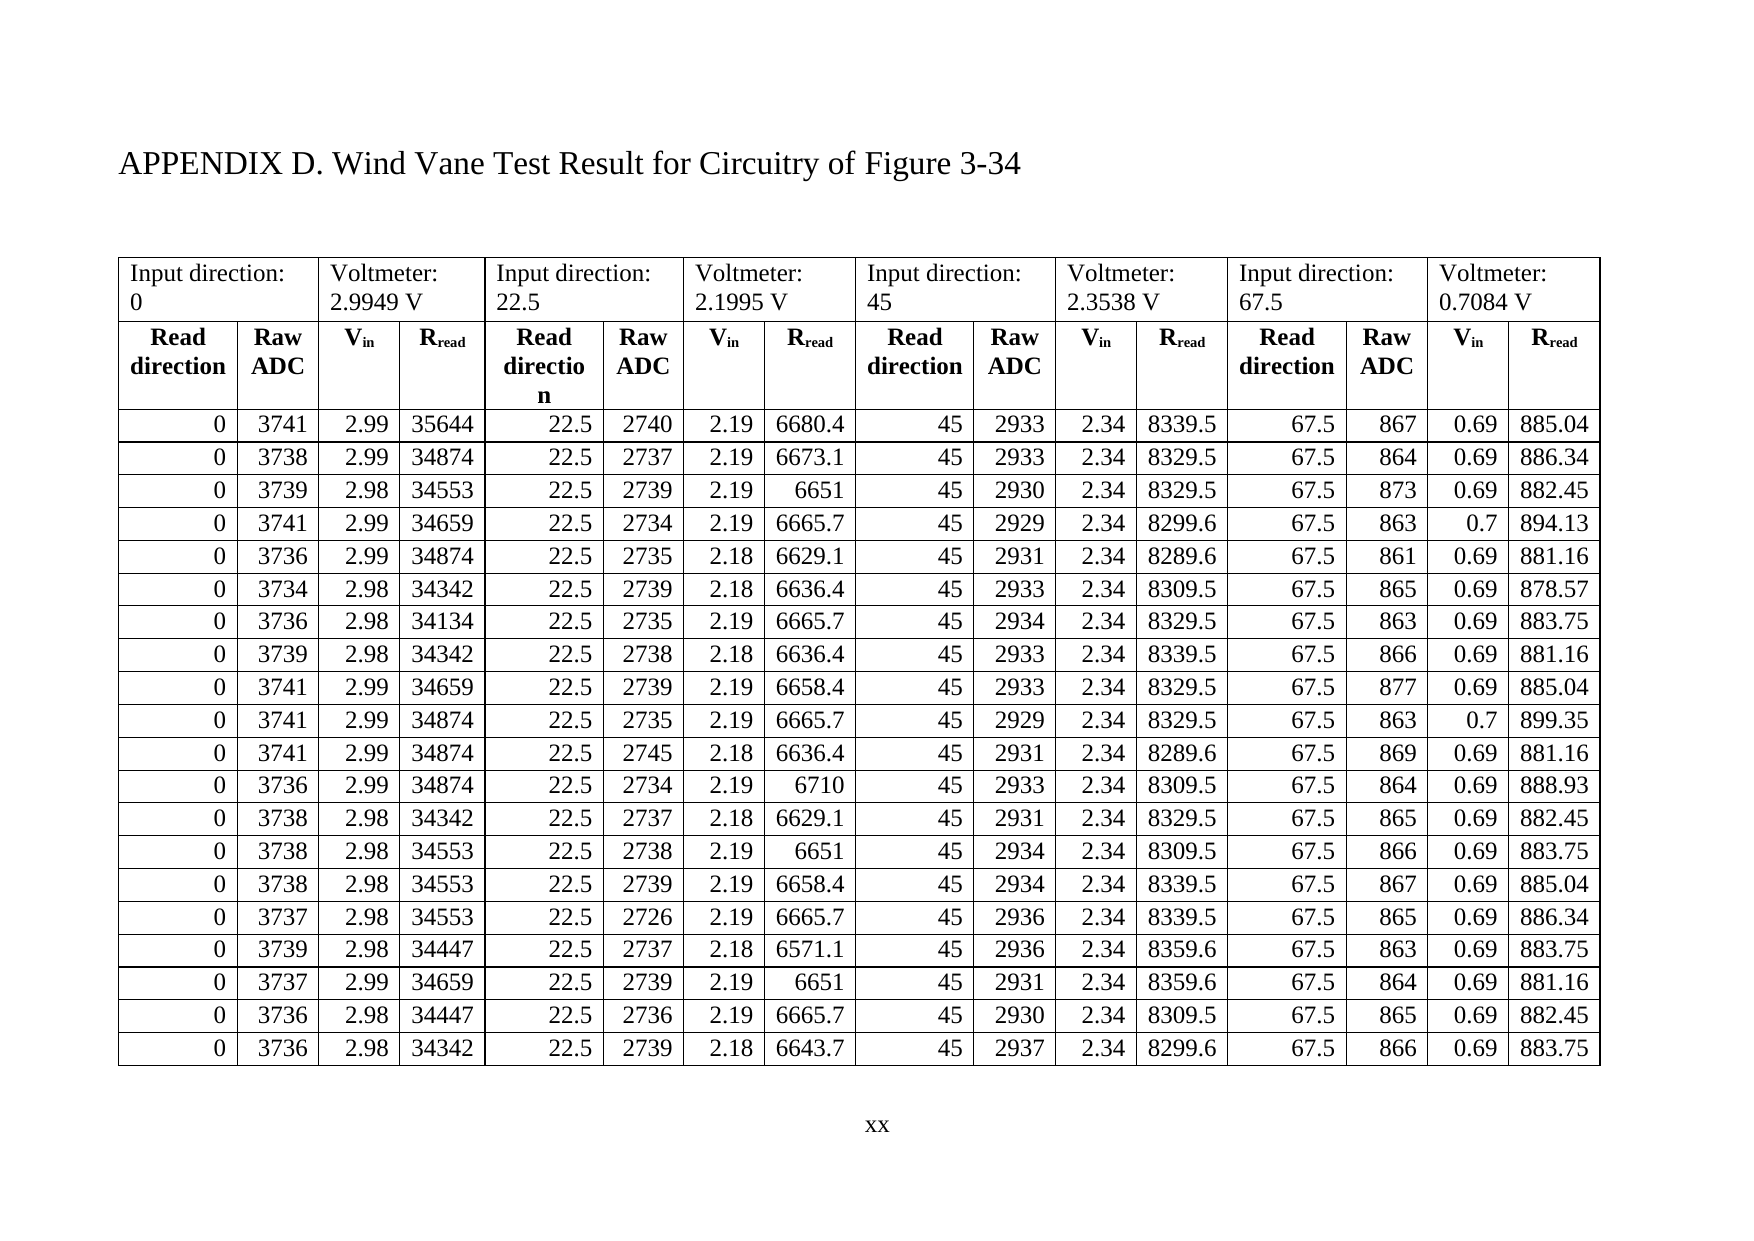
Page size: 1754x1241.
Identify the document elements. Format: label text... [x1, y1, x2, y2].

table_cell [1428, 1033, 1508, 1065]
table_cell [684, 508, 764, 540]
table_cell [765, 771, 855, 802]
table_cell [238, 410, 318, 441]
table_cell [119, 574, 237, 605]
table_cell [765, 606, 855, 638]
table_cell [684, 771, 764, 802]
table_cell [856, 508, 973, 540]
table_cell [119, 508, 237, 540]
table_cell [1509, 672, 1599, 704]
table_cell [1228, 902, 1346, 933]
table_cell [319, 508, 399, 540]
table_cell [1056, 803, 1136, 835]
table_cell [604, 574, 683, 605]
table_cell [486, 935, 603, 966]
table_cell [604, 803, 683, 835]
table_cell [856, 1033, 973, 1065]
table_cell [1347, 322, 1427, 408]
table_cell Vin [319, 322, 399, 408]
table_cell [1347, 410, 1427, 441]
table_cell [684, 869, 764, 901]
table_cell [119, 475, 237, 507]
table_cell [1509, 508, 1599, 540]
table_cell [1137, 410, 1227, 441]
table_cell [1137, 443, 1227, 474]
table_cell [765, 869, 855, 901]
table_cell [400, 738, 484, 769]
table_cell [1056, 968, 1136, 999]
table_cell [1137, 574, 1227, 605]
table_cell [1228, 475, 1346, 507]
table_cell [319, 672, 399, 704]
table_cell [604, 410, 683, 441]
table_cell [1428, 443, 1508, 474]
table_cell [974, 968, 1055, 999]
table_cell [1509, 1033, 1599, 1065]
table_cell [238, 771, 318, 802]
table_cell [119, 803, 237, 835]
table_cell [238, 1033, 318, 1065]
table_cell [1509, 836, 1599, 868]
table_cell Raw ADC [238, 322, 318, 408]
table_cell Read direction [856, 322, 973, 408]
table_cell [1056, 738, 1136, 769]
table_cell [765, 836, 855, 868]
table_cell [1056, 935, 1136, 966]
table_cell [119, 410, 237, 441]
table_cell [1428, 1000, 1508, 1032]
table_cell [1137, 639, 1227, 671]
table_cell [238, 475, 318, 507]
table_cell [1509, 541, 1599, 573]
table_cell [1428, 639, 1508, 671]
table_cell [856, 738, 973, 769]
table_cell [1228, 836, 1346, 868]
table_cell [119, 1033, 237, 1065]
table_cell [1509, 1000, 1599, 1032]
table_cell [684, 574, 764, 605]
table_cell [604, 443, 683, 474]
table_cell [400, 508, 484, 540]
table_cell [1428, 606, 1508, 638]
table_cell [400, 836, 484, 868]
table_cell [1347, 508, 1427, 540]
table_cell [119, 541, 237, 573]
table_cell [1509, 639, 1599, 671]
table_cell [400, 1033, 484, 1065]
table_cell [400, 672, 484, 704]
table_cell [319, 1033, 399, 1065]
table_cell Rread [765, 322, 855, 408]
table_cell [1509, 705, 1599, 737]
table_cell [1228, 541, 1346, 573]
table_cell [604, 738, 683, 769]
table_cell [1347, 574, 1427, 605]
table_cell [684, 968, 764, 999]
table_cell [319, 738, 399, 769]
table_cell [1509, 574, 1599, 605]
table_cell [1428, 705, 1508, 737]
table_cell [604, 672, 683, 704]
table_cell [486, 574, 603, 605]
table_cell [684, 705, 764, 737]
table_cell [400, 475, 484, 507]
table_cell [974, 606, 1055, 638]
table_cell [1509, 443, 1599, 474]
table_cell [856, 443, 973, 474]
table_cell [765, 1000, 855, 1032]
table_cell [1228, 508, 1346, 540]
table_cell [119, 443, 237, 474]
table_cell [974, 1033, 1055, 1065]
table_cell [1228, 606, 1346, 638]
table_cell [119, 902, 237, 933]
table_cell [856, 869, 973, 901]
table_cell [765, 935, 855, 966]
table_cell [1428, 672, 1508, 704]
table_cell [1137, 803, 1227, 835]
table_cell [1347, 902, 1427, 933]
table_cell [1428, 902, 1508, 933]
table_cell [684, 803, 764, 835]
table_header Voltmeter: 2.3538 V [1056, 258, 1227, 321]
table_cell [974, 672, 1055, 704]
table_cell Read direction [486, 322, 603, 408]
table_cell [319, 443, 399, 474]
table_header Voltmeter: 2.1995 V [684, 258, 855, 321]
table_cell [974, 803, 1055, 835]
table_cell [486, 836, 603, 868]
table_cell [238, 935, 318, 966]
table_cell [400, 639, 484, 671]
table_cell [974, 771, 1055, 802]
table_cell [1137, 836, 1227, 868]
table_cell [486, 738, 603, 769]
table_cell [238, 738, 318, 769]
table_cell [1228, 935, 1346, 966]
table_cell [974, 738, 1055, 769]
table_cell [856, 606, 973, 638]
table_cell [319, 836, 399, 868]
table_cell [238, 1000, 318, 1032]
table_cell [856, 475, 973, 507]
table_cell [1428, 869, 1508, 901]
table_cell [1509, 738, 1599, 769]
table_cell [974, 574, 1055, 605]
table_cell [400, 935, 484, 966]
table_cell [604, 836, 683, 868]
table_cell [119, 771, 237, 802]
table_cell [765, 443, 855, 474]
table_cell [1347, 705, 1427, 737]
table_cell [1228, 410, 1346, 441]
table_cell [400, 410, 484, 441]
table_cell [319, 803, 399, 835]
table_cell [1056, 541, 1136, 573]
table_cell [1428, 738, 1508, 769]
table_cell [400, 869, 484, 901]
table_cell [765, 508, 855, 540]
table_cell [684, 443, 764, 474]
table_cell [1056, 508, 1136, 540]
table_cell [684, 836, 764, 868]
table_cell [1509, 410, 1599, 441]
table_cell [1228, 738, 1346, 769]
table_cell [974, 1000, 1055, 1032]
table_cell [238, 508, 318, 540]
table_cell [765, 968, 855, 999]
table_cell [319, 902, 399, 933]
table_header Input direction: 22.5 [486, 258, 683, 321]
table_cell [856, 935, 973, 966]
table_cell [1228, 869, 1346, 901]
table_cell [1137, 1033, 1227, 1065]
table_header Voltmeter: 2.9949 V [319, 258, 484, 321]
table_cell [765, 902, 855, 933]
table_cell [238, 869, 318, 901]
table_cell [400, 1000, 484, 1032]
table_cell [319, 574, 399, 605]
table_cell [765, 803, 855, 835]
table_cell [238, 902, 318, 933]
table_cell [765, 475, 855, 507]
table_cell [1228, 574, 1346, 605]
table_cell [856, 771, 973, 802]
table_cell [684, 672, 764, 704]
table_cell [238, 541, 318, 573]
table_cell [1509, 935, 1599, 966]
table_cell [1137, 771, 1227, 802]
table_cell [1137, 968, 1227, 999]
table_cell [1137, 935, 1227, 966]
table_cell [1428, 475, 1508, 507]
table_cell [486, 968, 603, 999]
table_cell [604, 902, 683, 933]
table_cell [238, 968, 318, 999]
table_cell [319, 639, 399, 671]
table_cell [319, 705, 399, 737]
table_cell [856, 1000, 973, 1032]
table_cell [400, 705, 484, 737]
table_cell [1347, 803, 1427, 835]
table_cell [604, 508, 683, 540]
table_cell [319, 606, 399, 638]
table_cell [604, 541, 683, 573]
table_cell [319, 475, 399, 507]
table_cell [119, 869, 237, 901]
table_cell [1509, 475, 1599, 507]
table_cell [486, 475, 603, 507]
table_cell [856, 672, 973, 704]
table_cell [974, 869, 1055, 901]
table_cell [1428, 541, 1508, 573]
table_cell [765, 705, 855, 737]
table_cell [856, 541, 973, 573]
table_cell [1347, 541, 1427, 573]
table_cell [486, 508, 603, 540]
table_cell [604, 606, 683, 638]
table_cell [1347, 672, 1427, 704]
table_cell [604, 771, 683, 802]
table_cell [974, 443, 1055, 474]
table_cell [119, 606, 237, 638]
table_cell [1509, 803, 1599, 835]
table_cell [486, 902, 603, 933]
table_cell Vin [684, 322, 764, 408]
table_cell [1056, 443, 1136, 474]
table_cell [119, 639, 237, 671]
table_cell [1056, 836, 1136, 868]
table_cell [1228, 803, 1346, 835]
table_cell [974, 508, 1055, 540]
table_header Input direction: 0 [119, 258, 318, 321]
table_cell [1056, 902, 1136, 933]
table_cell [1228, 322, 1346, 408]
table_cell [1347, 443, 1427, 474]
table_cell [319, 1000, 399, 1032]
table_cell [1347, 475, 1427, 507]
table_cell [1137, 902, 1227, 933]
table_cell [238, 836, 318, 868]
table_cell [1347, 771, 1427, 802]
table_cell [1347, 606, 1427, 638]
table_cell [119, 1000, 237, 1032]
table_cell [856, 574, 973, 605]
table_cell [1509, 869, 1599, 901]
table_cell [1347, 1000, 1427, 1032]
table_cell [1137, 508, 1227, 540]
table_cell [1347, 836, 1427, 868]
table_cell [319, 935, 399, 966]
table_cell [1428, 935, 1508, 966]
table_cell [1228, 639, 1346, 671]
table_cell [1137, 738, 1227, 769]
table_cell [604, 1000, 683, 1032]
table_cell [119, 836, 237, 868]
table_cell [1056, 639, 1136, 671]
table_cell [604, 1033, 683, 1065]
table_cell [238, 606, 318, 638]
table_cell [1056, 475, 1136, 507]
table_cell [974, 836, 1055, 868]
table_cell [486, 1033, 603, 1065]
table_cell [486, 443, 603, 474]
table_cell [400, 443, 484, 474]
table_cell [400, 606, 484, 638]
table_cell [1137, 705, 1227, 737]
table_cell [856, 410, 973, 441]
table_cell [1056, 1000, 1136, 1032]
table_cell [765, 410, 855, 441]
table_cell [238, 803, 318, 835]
table_header Voltmeter: 0.7084 V [1428, 258, 1599, 321]
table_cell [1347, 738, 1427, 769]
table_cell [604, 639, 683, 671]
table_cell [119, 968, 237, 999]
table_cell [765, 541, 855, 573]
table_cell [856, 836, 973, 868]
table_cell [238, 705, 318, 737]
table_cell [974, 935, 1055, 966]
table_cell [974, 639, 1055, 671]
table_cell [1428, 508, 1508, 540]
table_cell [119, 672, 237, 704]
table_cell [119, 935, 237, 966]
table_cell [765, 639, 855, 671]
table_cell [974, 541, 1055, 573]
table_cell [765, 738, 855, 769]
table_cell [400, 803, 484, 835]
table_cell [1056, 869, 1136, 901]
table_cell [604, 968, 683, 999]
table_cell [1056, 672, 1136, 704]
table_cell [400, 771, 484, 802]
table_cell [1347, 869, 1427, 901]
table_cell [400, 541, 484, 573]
table_cell Vin [1056, 322, 1136, 408]
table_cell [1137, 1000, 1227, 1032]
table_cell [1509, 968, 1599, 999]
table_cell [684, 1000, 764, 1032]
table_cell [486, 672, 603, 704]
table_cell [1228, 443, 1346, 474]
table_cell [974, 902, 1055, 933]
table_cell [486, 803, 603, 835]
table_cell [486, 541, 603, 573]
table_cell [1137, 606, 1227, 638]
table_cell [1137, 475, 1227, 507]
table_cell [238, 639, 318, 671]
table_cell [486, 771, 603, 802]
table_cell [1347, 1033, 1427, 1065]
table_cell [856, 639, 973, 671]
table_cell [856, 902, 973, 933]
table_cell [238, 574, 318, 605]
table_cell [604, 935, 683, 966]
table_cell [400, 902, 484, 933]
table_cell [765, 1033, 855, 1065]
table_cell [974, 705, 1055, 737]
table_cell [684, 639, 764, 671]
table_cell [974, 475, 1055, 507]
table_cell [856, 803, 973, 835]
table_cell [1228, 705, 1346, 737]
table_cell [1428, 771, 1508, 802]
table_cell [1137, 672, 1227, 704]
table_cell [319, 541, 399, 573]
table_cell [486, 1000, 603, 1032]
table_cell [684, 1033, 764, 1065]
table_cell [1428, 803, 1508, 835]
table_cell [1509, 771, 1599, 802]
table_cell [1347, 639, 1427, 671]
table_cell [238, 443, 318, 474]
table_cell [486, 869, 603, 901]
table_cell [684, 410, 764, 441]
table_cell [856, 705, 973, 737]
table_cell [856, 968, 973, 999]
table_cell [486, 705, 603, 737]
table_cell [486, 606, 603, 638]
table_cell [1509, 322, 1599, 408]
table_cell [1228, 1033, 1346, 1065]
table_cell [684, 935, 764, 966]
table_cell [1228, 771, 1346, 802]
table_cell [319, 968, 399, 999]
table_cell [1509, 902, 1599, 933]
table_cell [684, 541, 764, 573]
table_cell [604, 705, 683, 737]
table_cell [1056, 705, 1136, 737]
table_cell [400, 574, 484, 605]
table_cell Raw ADC [604, 322, 683, 408]
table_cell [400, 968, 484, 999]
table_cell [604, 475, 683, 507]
table_header Input direction: 67.5 [1228, 258, 1427, 321]
table_cell Read direction [119, 322, 237, 408]
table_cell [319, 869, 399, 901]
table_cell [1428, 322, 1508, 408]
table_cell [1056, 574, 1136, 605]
subtitle APPENDIX D. Wind Vane Test Result for Circuitry of Figure 3-14 [118, 143, 1636, 181]
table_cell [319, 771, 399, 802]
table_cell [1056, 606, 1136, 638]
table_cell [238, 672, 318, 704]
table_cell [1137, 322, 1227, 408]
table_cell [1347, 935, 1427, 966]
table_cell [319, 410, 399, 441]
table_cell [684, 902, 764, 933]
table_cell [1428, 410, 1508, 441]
table_header Input direction: 45 [856, 258, 1055, 321]
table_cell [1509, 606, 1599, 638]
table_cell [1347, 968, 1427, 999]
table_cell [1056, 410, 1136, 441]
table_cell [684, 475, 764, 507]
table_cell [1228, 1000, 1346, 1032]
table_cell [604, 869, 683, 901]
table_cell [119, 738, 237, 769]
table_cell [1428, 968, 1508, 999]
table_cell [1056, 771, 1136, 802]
table_cell Rread [400, 322, 484, 408]
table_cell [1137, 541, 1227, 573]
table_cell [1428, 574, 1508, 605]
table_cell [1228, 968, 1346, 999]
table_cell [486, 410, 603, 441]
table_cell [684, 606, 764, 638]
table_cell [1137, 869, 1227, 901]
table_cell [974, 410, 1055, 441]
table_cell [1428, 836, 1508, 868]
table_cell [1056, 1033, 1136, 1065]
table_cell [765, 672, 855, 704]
table_cell Raw ADC [974, 322, 1055, 408]
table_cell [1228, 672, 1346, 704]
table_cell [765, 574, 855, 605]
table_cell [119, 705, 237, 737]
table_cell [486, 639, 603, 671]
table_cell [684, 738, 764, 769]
